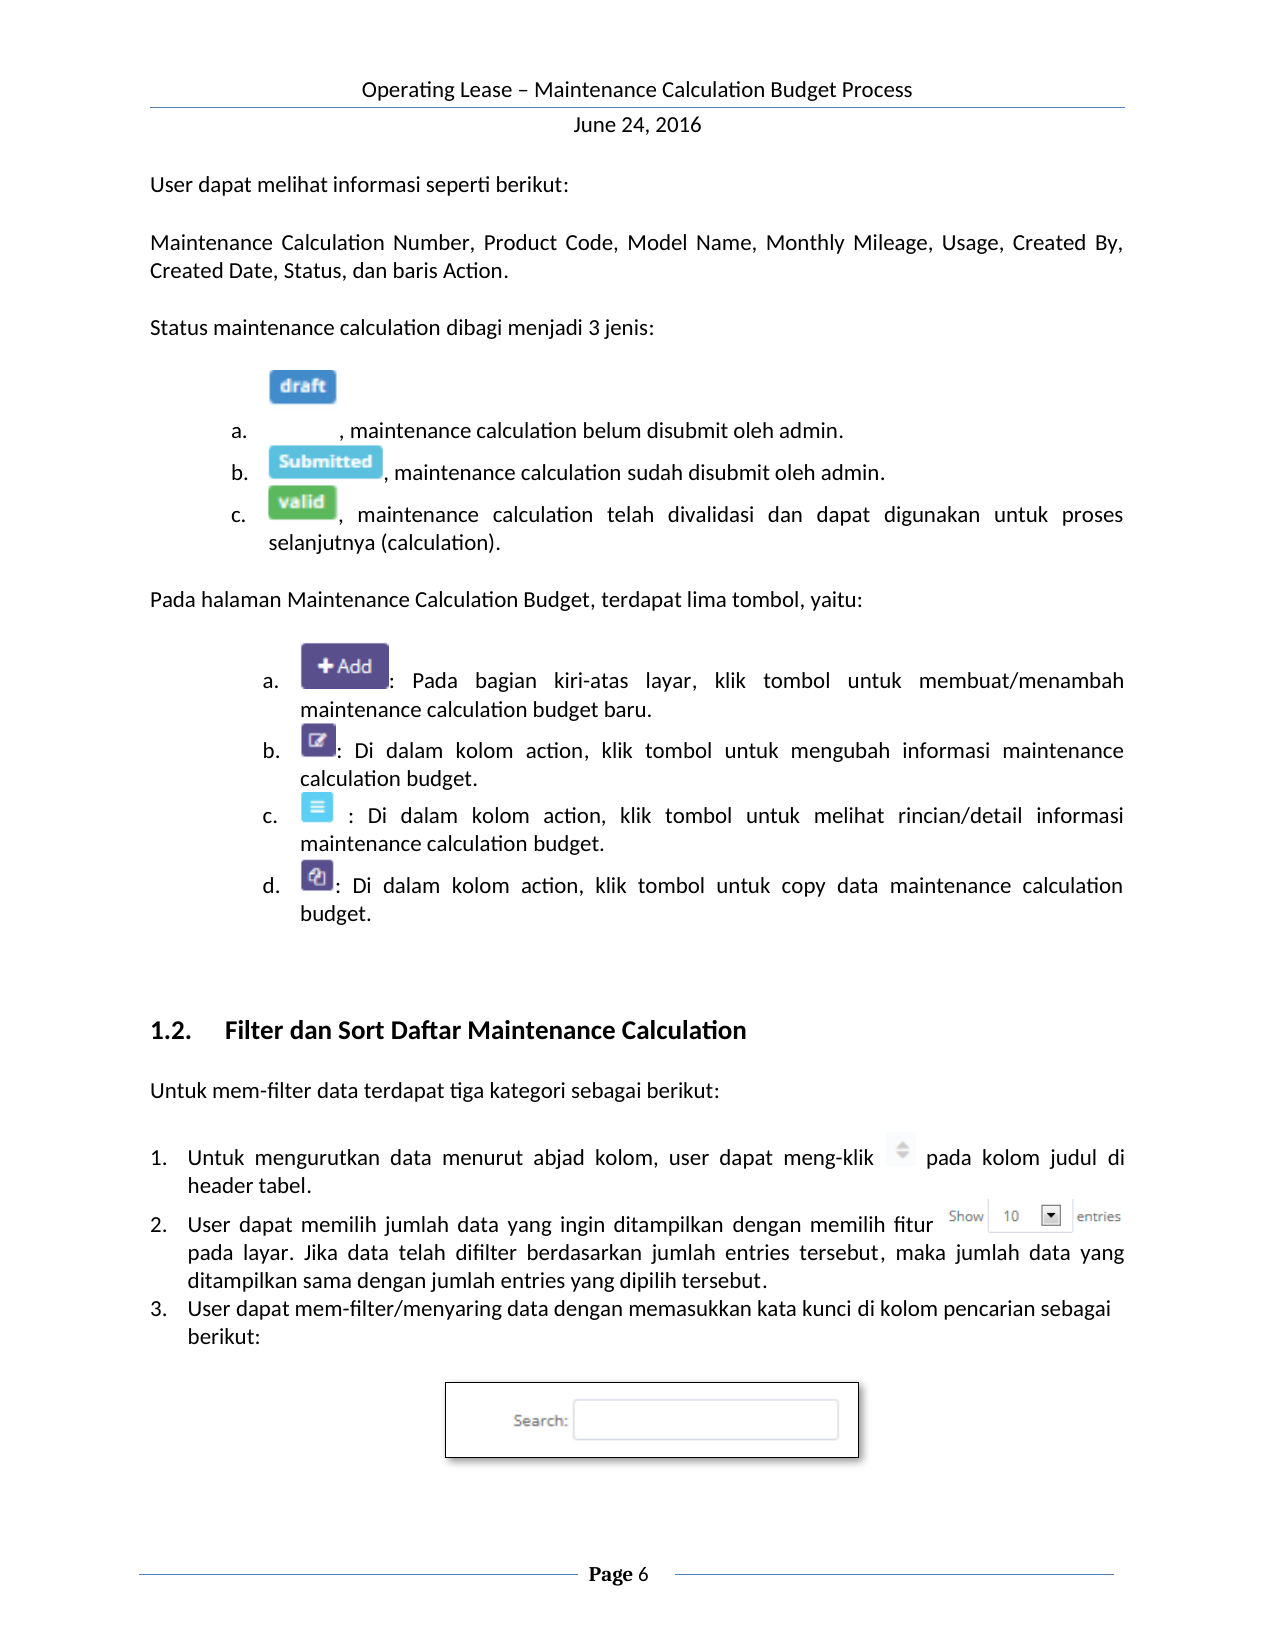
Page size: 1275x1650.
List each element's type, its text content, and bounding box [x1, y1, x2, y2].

list , maintenance calculation belum disubmit oleh admin. [231, 370, 1125, 444]
picture [268, 444, 383, 480]
list : Di dalam kolom action, klik tombol untuk melihat rincian/detail informasi maintenance calculation budget. [262, 792, 1125, 857]
picture [268, 370, 339, 409]
list : Di dalam kolom action, klik tombol untuk copy data maintenance calculation budget. [262, 857, 1125, 927]
list User dapat memilih jumlah data yang ingin ditampilkan dengan memilih fitur pada layar. Jika data telah difilter berdasarkan jumlah entries tersebut, maka jumlah data yang ditampilkan sama dengan jumlah entries yang dipilih tersebut. [150, 1199, 1125, 1294]
text Status maintenance calculation dibagi menjadi 3 jenis: [150, 313, 1125, 341]
text Pada halaman Maintenance Calculation Budget, terdapat lima tombol, yaitu: [150, 585, 1125, 613]
text Maintenance Calculation Number, Product Code, Model Name, Monthly Mileage, Usage, Created By, Created Date, Status, dan baris Action. [150, 228, 1125, 284]
picture [942, 1199, 1125, 1233]
picture [300, 792, 335, 824]
list : Pada bagian kiri-atas layar, klik tombol untuk membuat/menambah maintenance calculation budget baru. [262, 642, 1125, 723]
list , maintenance calculation telah divalidasi dan dapat digunakan untuk proses selanjutnya (calculation). [231, 486, 1125, 556]
picture [300, 722, 336, 759]
picture [886, 1132, 916, 1166]
list User dapat mem-filter/menyaring data dengan memasukkan kata kunci di kolom pencarian sebagai berikut: [150, 1294, 1125, 1350]
text Untuk mem-filter data terdapat tiga kategori sebagai berikut: [150, 1076, 1125, 1104]
subtitle Filter dan Sort Daftar Maintenance Calculation [150, 1013, 1125, 1047]
picture [300, 642, 389, 689]
list , maintenance calculation sudah disubmit oleh admin. [231, 444, 1125, 486]
picture [300, 857, 335, 894]
picture [268, 485, 338, 523]
list : Di dalam kolom action, klik tombol untuk mengubah informasi maintenance calculation budget. [262, 723, 1125, 792]
picture [446, 1383, 858, 1457]
text User dapat melihat informasi seperti berikut: [150, 171, 1125, 198]
list Untuk mengurutkan data menurut abjad kolom, user dapat meng-klik pada kolom judul di header tabel. [150, 1133, 1125, 1199]
